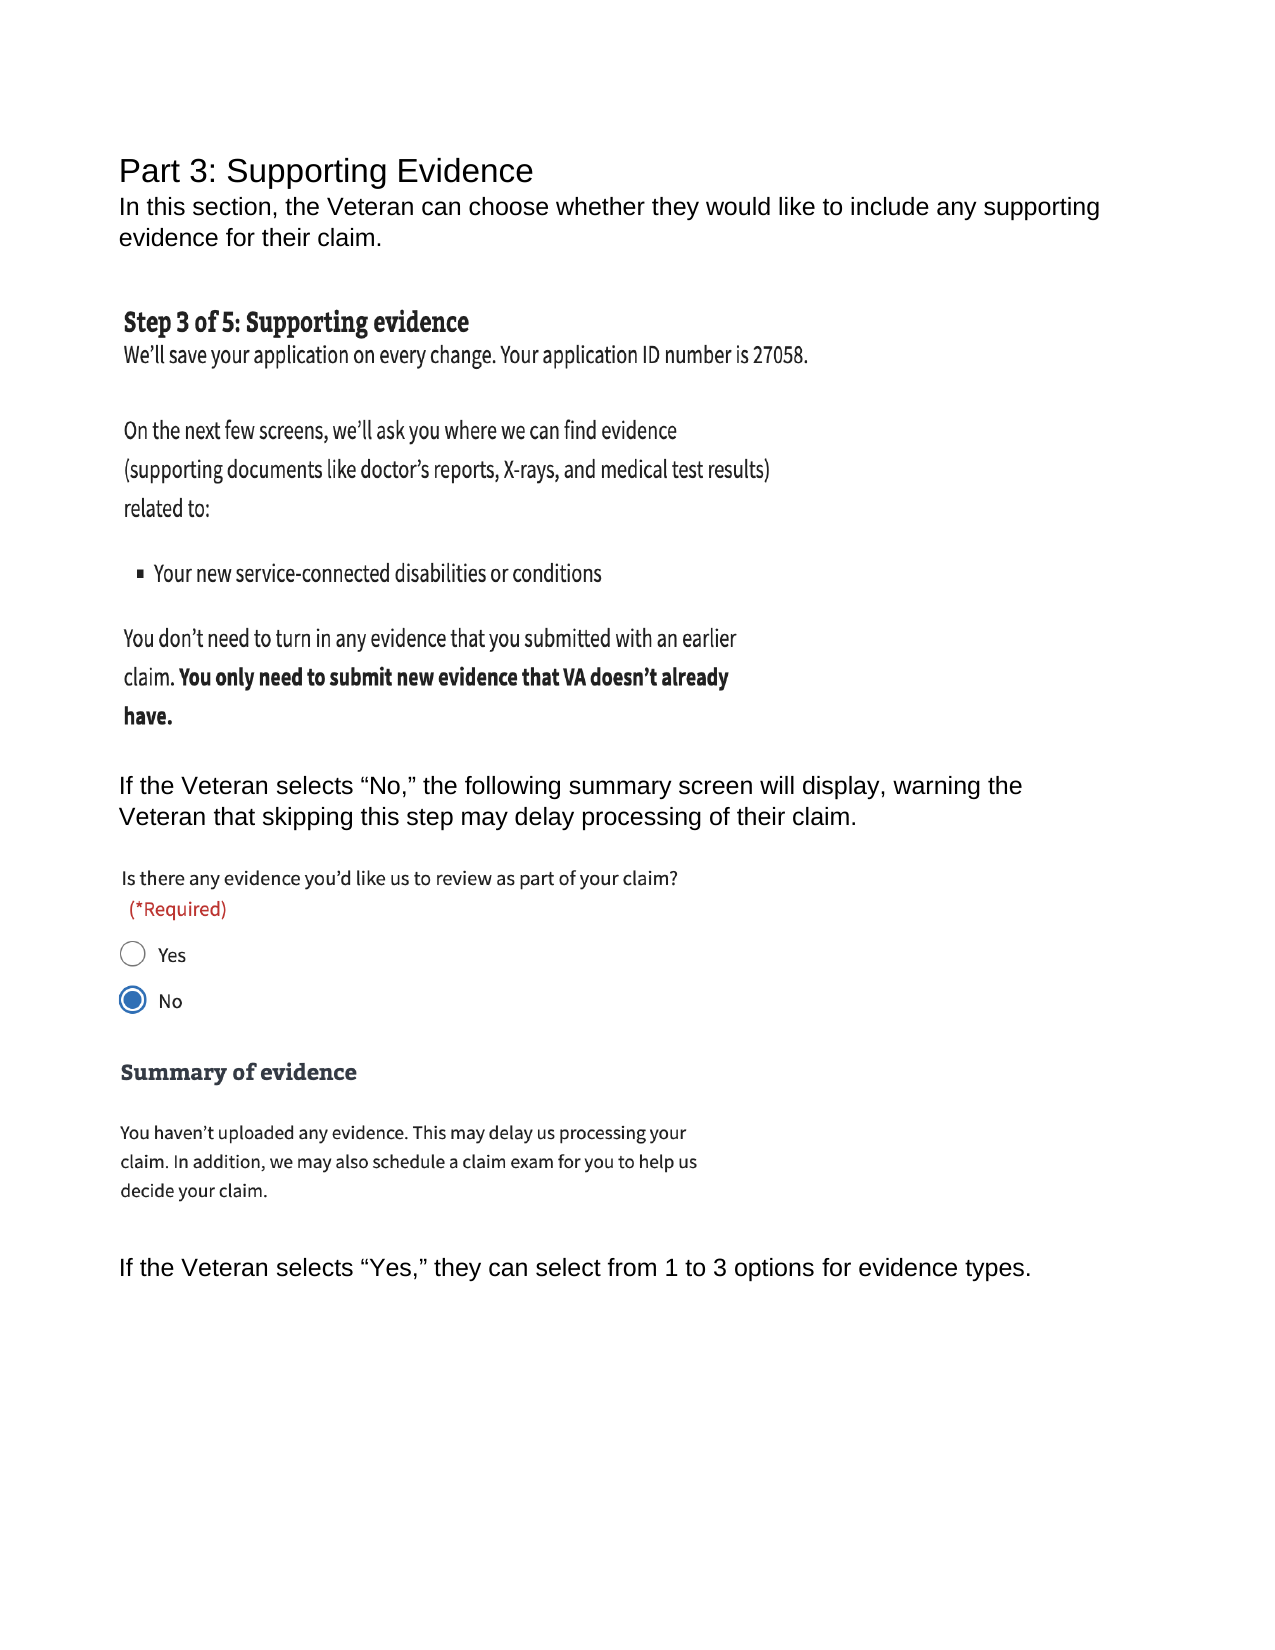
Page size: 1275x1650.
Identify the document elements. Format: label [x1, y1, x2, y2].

picture [118, 866, 681, 1020]
picture [118, 302, 815, 732]
picture [118, 1058, 700, 1214]
